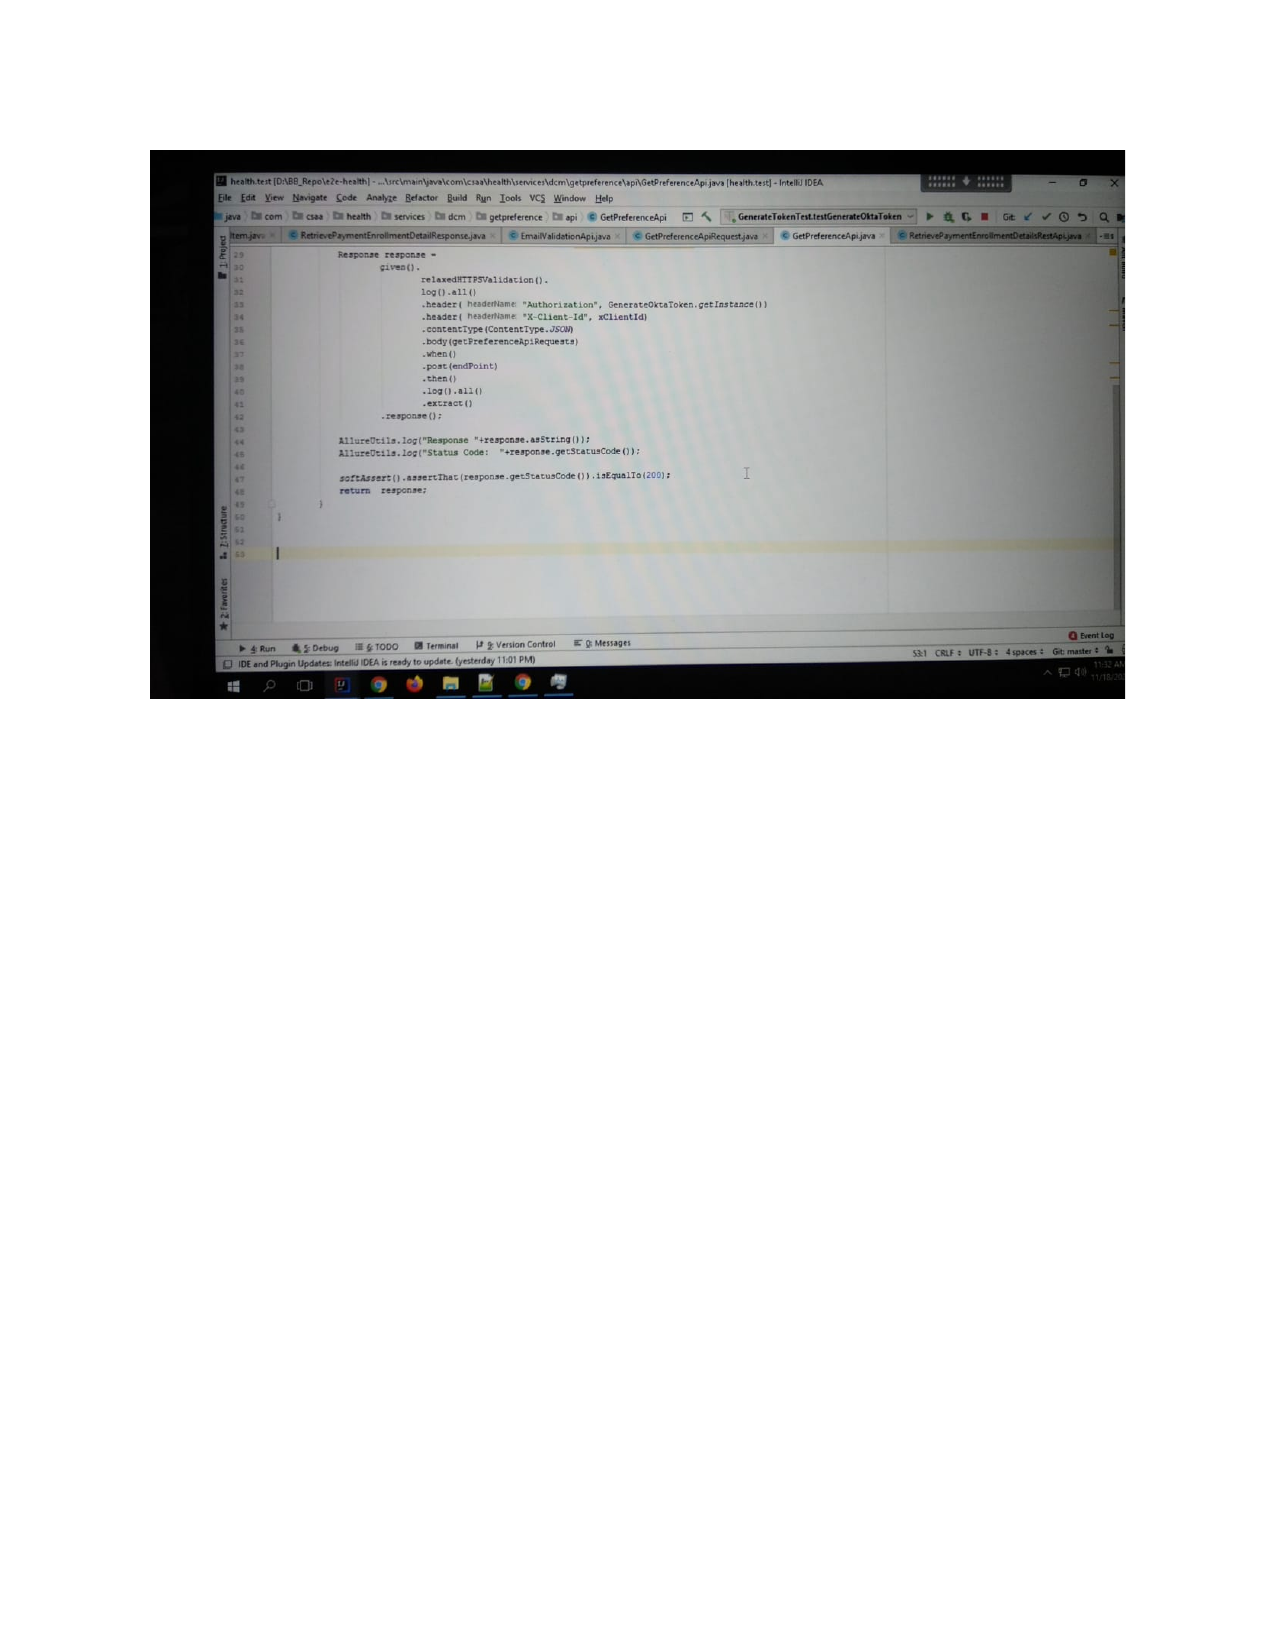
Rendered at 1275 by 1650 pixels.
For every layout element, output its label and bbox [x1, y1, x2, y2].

picture [150, 150, 1125, 699]
